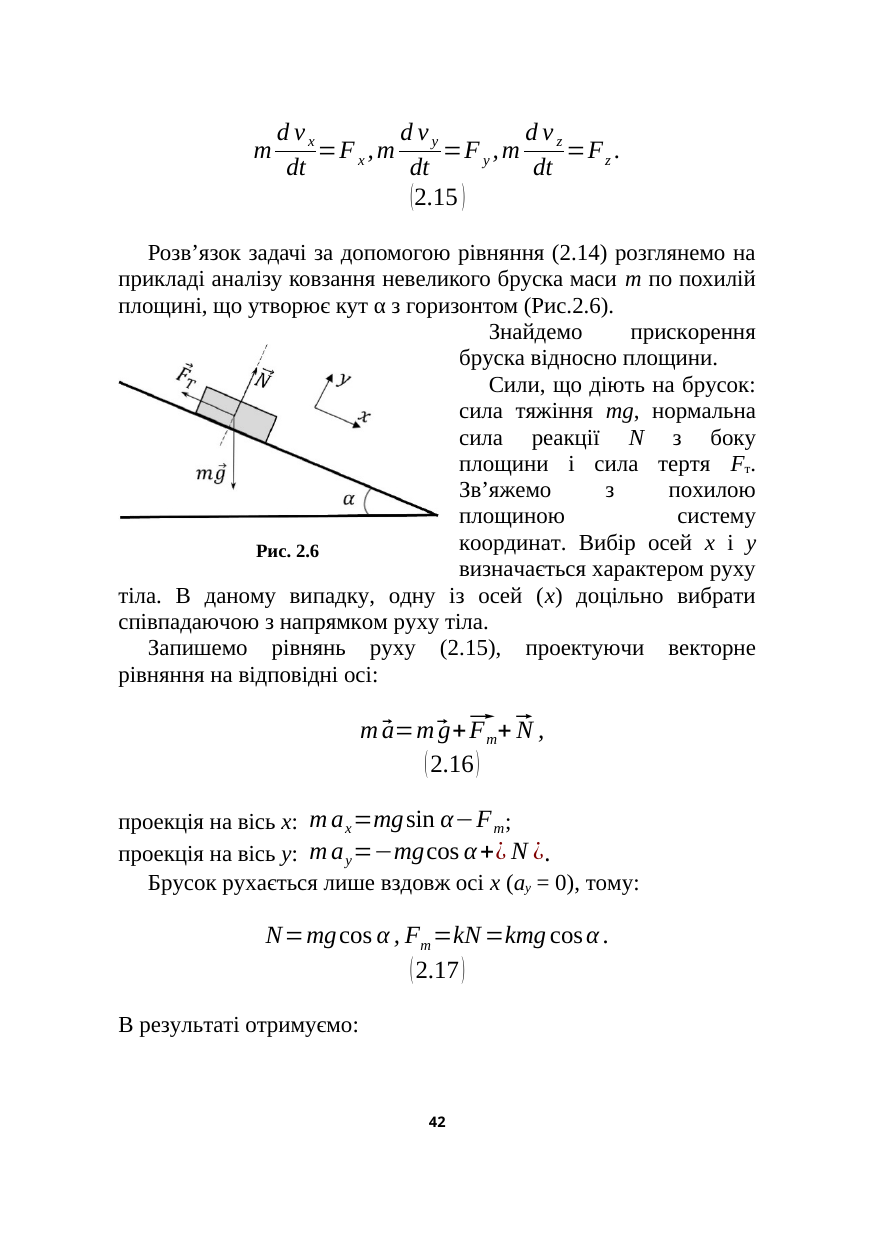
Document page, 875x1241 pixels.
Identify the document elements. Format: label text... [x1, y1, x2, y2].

text проекція на вісь y: . [118, 837, 756, 869]
text Розв’язок задачі за допомогою рівняння (2.14) розглянемо на прикладі аналізу ковзання невеликого бруска маси m по похилій площині, що утворює кут α з горизонтом (Рис.2.6). [118, 239, 756, 318]
text Знайдемо прискорення бруска відносно площини. [118, 318, 756, 371]
text Запишемо рівнянь руху (2.15), проектуючи векторне рівняння на відповідні осі: [118, 634, 756, 687]
picture [118, 344, 439, 524]
text В результаті отримуємо: [118, 1012, 756, 1038]
text проекція на вісь x: ; [118, 806, 756, 837]
text Брусок рухається лише вздовж осі х (ay = 0), тому: [118, 869, 756, 896]
